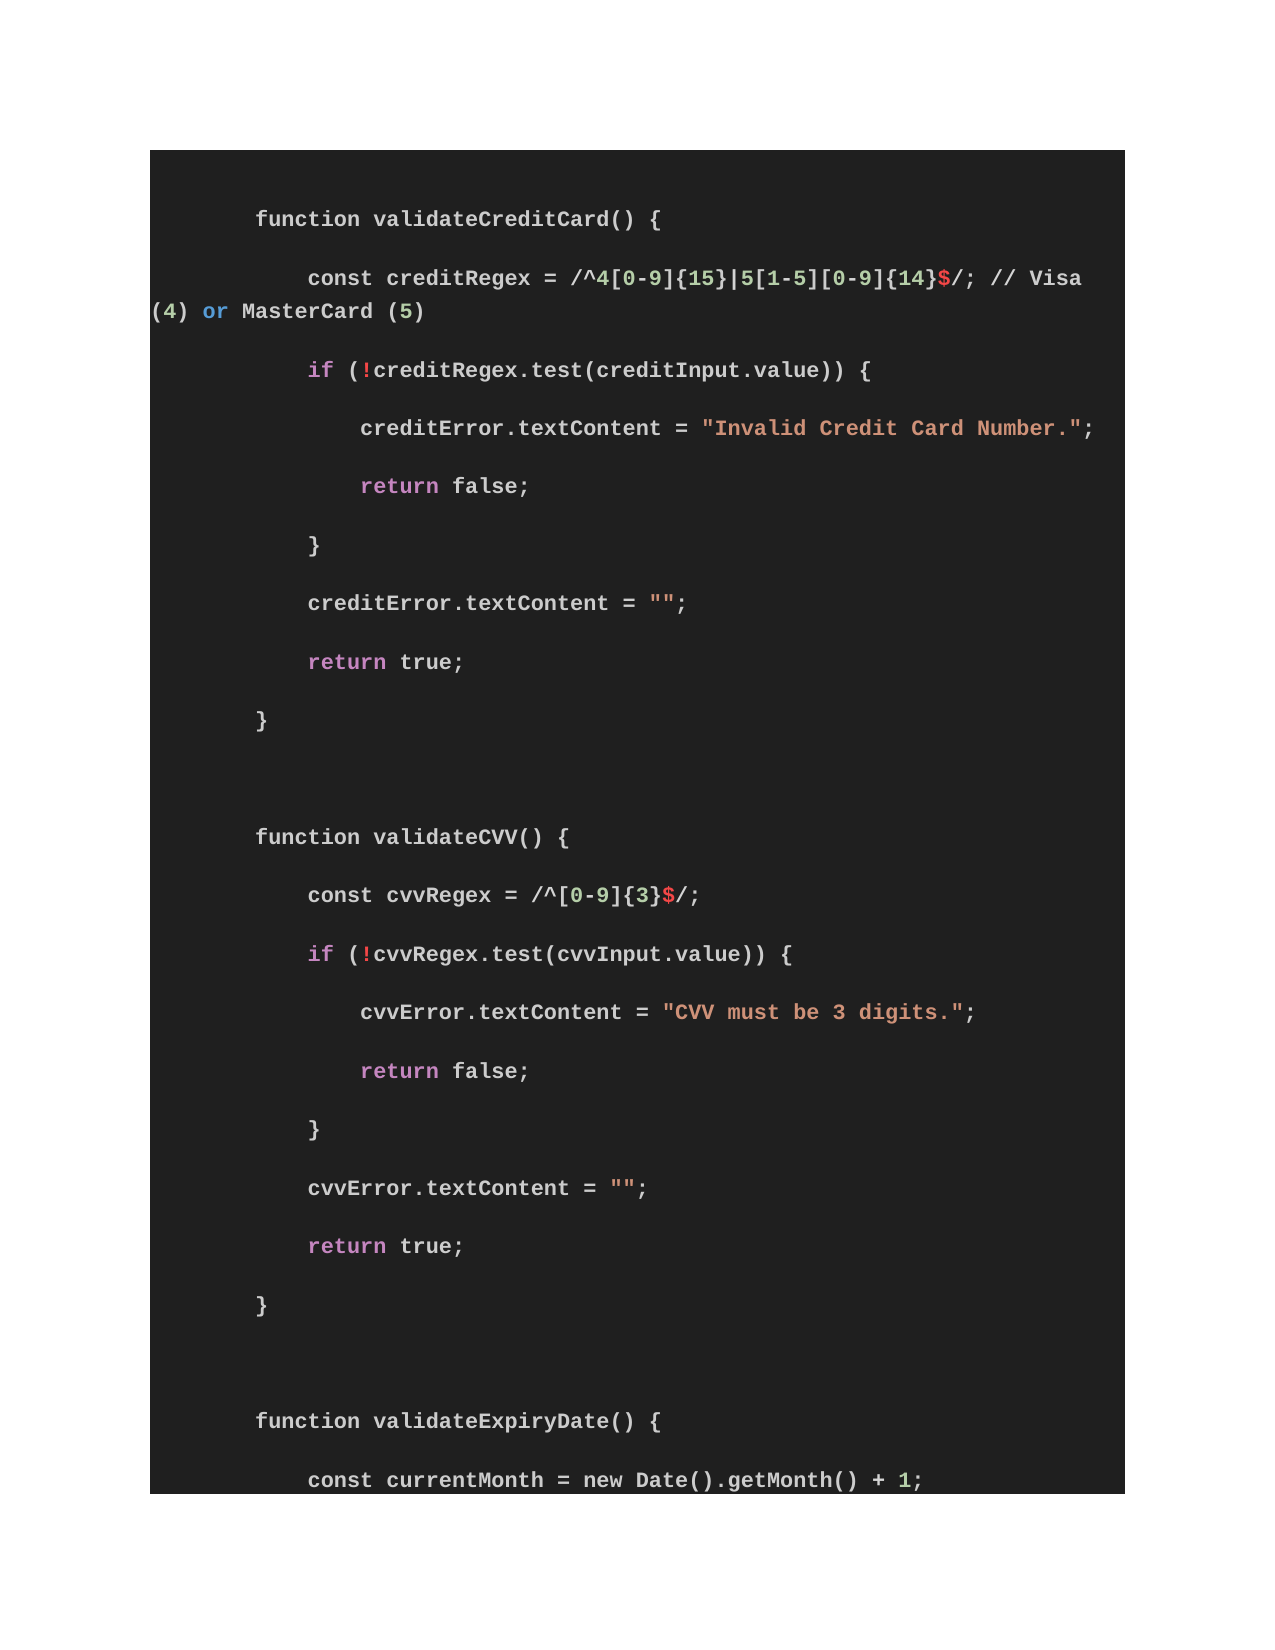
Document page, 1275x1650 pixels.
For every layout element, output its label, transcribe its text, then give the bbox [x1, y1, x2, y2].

text cvvError.textContent = "CVV must be 3 digits."; [150, 1002, 1125, 1026]
text return false; [150, 1060, 1125, 1085]
text const cvvRegex = /^[0-9]{3}$/; [150, 885, 1125, 909]
text creditError.textContent = ""; [150, 592, 1125, 617]
text if (!creditRegex.test(creditInput.value)) { [150, 359, 1125, 383]
text function validateCreditCard() { [150, 208, 1125, 233]
text return false; [150, 476, 1125, 500]
text } [150, 534, 1125, 559]
text const creditRegex = /^4[0-9]{15}|5[1-5][0-9]{14}$/; // Visa (4) or MasterCard (5) [150, 267, 1125, 325]
text } [150, 709, 1125, 734]
text function validateCVV() { [150, 826, 1125, 851]
text const currentMonth = new Date().getMonth() + 1; [150, 1469, 1125, 1494]
text } [150, 1294, 1125, 1318]
text if (!cvvRegex.test(cvvInput.value)) { [150, 943, 1125, 968]
text return true; [150, 651, 1125, 676]
text return true; [150, 1235, 1125, 1260]
text } [150, 1118, 1125, 1143]
text cvvError.textContent = ""; [150, 1177, 1125, 1202]
text function validateExpiryDate() { [150, 1411, 1125, 1435]
text creditError.textContent = "Invalid Credit Card Number."; [150, 417, 1125, 442]
